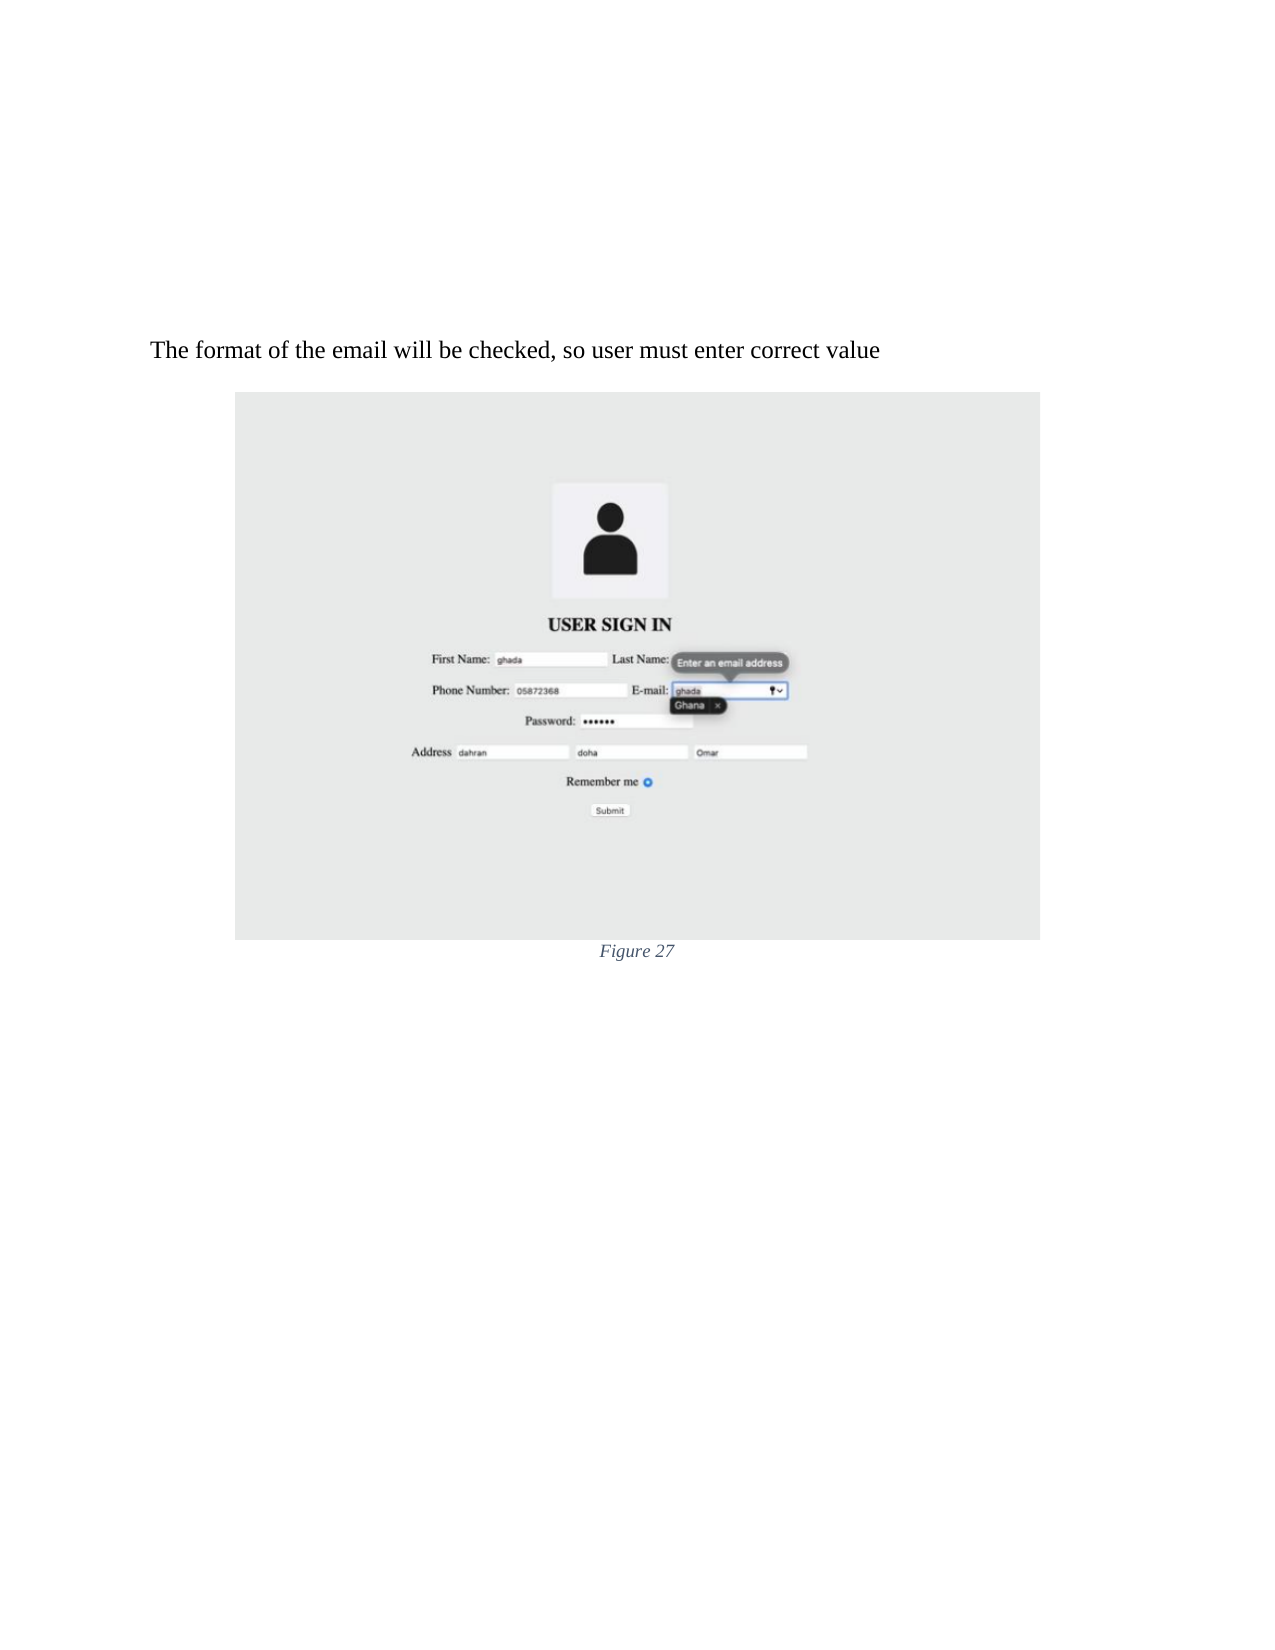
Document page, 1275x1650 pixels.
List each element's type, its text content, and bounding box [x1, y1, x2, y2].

text The format of the email will be checked, so user must enter correct value [150, 335, 1125, 363]
picture [235, 392, 1041, 940]
